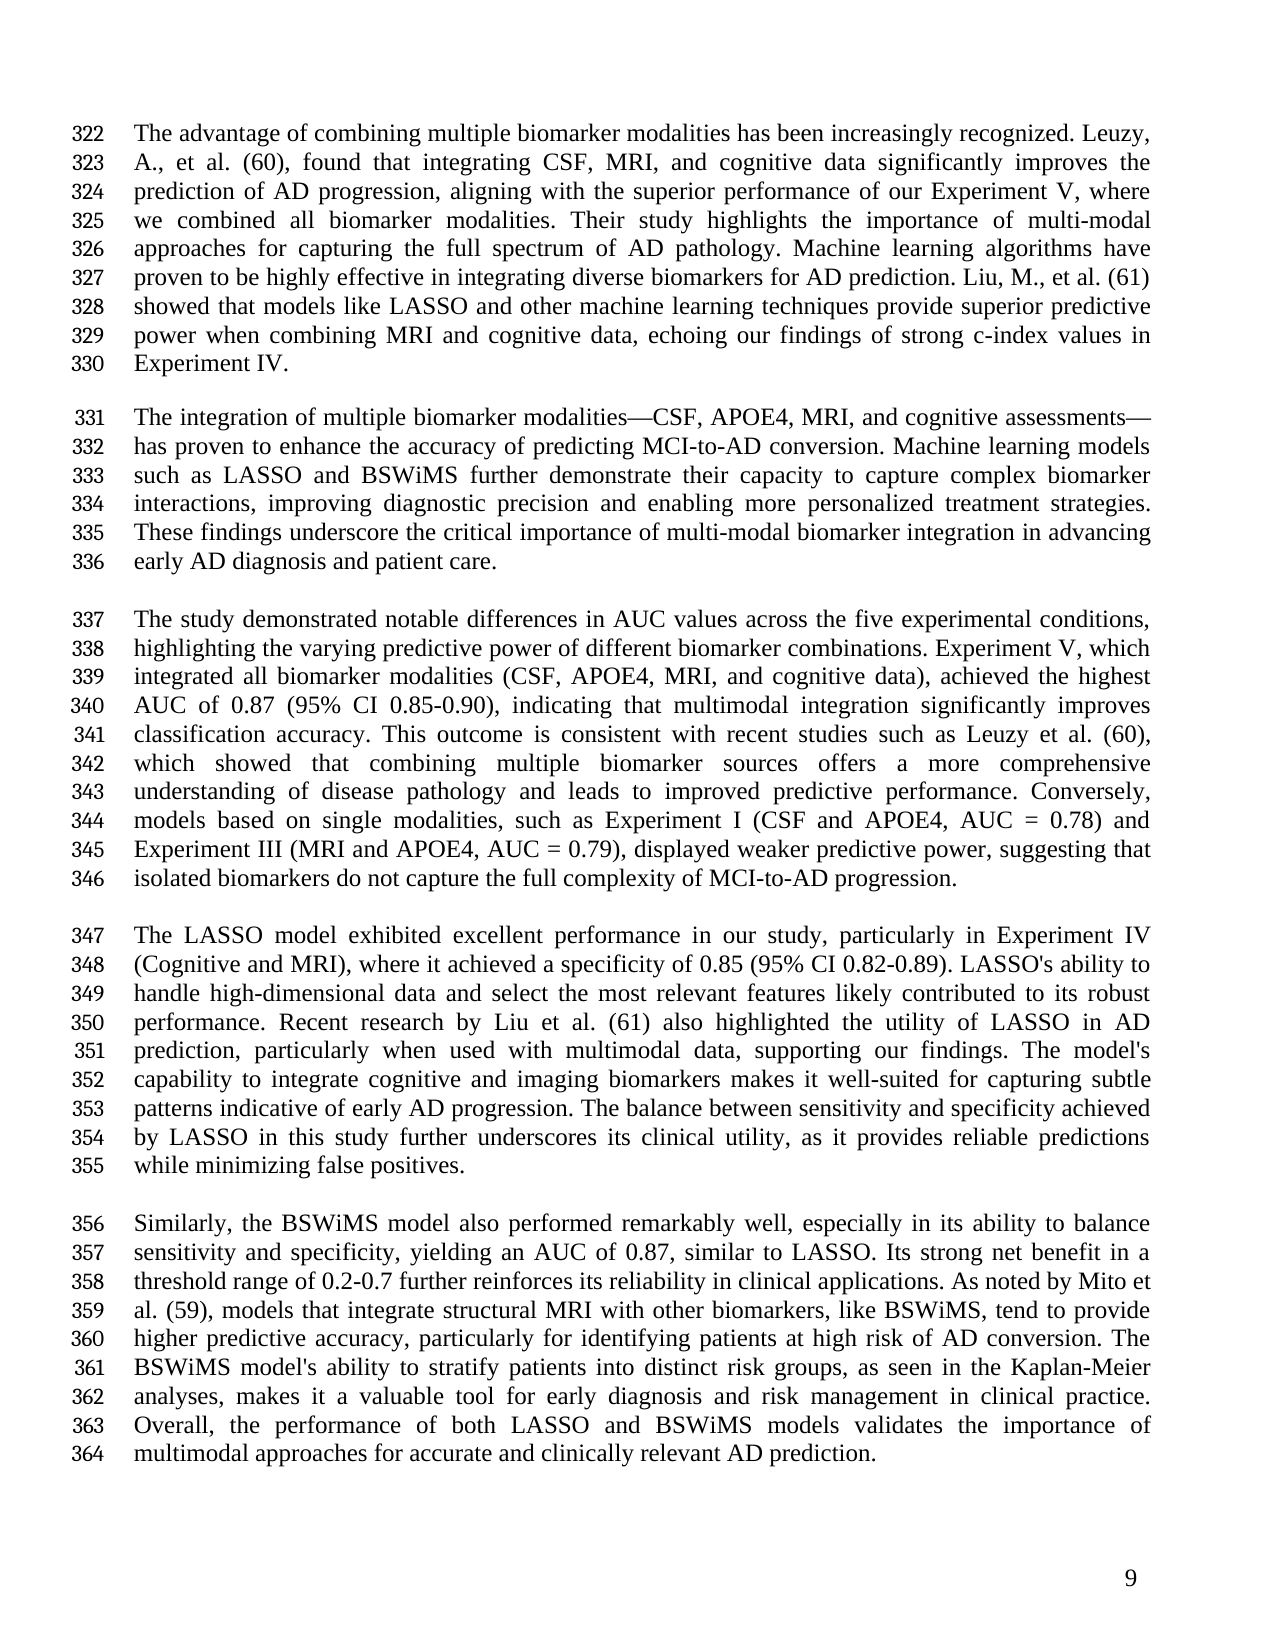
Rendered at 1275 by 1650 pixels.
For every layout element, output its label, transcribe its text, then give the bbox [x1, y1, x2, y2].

text The integration of multiple biomarker modalities—CSF, APOE4, MRI, and cognitive assessments—has proven to enhance the accuracy of predicting MCI-to-AD conversion. Machine learning models such as LASSO and BSWiMS further demonstrate their capacity to capture complex biomarker interactions, improving diagnostic precision and enabling more personalized treatment strategies. These findings underscore the critical importance of multi-modal biomarker integration in advancing early AD diagnosis and patient care. [133, 402, 1152, 575]
text The LASSO model exhibited excellent performance in our study, particularly in Experiment IV (Cognitive and MRI), where it achieved a specificity of 0.85 (95% CI 0.82-0.89). LASSO's ability to handle high-dimensional data and select the most relevant features likely contributed to its robust performance. Recent research by Liu et al. (61) also highlighted the utility of LASSO in AD prediction, particularly when used with multimodal data, supporting our findings. The model's capability to integrate cognitive and imaging biomarkers makes it well-suited for capturing subtle patterns indicative of early AD progression. The balance between sensitivity and specificity achieved by LASSO in this study further underscores its clinical utility, as it provides reliable predictions while minimizing false positives. [133, 921, 1152, 1179]
text The study demonstrated notable differences in AUC values across the five experimental conditions, highlighting the varying predictive power of different biomarker combinations. Experiment V, which integrated all biomarker modalities (CSF, APOE4, MRI, and cognitive data), achieved the highest AUC of 0.87 (95% CI 0.85-0.90), indicating that multimodal integration significantly improves classification accuracy. This outcome is consistent with recent studies such as Leuzy et al. (60), which showed that combining multiple biomarker sources offers a more comprehensive understanding of disease pathology and leads to improved predictive performance. Conversely, models based on single modalities, such as Experiment I (CSF and APOE4, AUC = 0.78) and Experiment III (MRI and APOE4, AUC = 0.79), displayed weaker predictive power, suggesting that isolated biomarkers do not capture the full complexity of MCI-to-AD progression. [133, 604, 1152, 891]
text The advantage of combining multiple biomarker modalities has been increasingly recognized. Leuzy, A., et al. (60), found that integrating CSF, MRI, and cognitive data significantly improves the prediction of AD progression, aligning with the superior performance of our Experiment V, where we combined all biomarker modalities. Their study highlights the importance of multi-modal approaches for capturing the full spectrum of AD pathology. Machine learning algorithms have proven to be highly effective in integrating diverse biomarkers for AD prediction. Liu, M., et al. (61) showed that models like LASSO and other machine learning techniques provide superior predictive power when combining MRI and cognitive data, echoing our findings of strong c-index values in Experiment IV. [133, 118, 1152, 377]
text Similarly, the BSWiMS model also performed remarkably well, especially in its ability to balance sensitivity and specificity, yielding an AUC of 0.87, similar to LASSO. Its strong net benefit in a threshold range of 0.2-0.7 further reinforces its reliability in clinical applications. As noted by Mito et al. (59), models that integrate structural MRI with other biomarkers, like BSWiMS, tend to provide higher predictive accuracy, particularly for identifying patients at high risk of AD conversion. The BSWiMS model's ability to stratify patients into distinct risk groups, as seen in the Kaplan-Meier analyses, makes it a valuable tool for early diagnosis and risk management in clinical practice. Overall, the performance of both LASSO and BSWiMS models validates the importance of multimodal approaches for accurate and clinically relevant AD prediction. [133, 1208, 1152, 1467]
